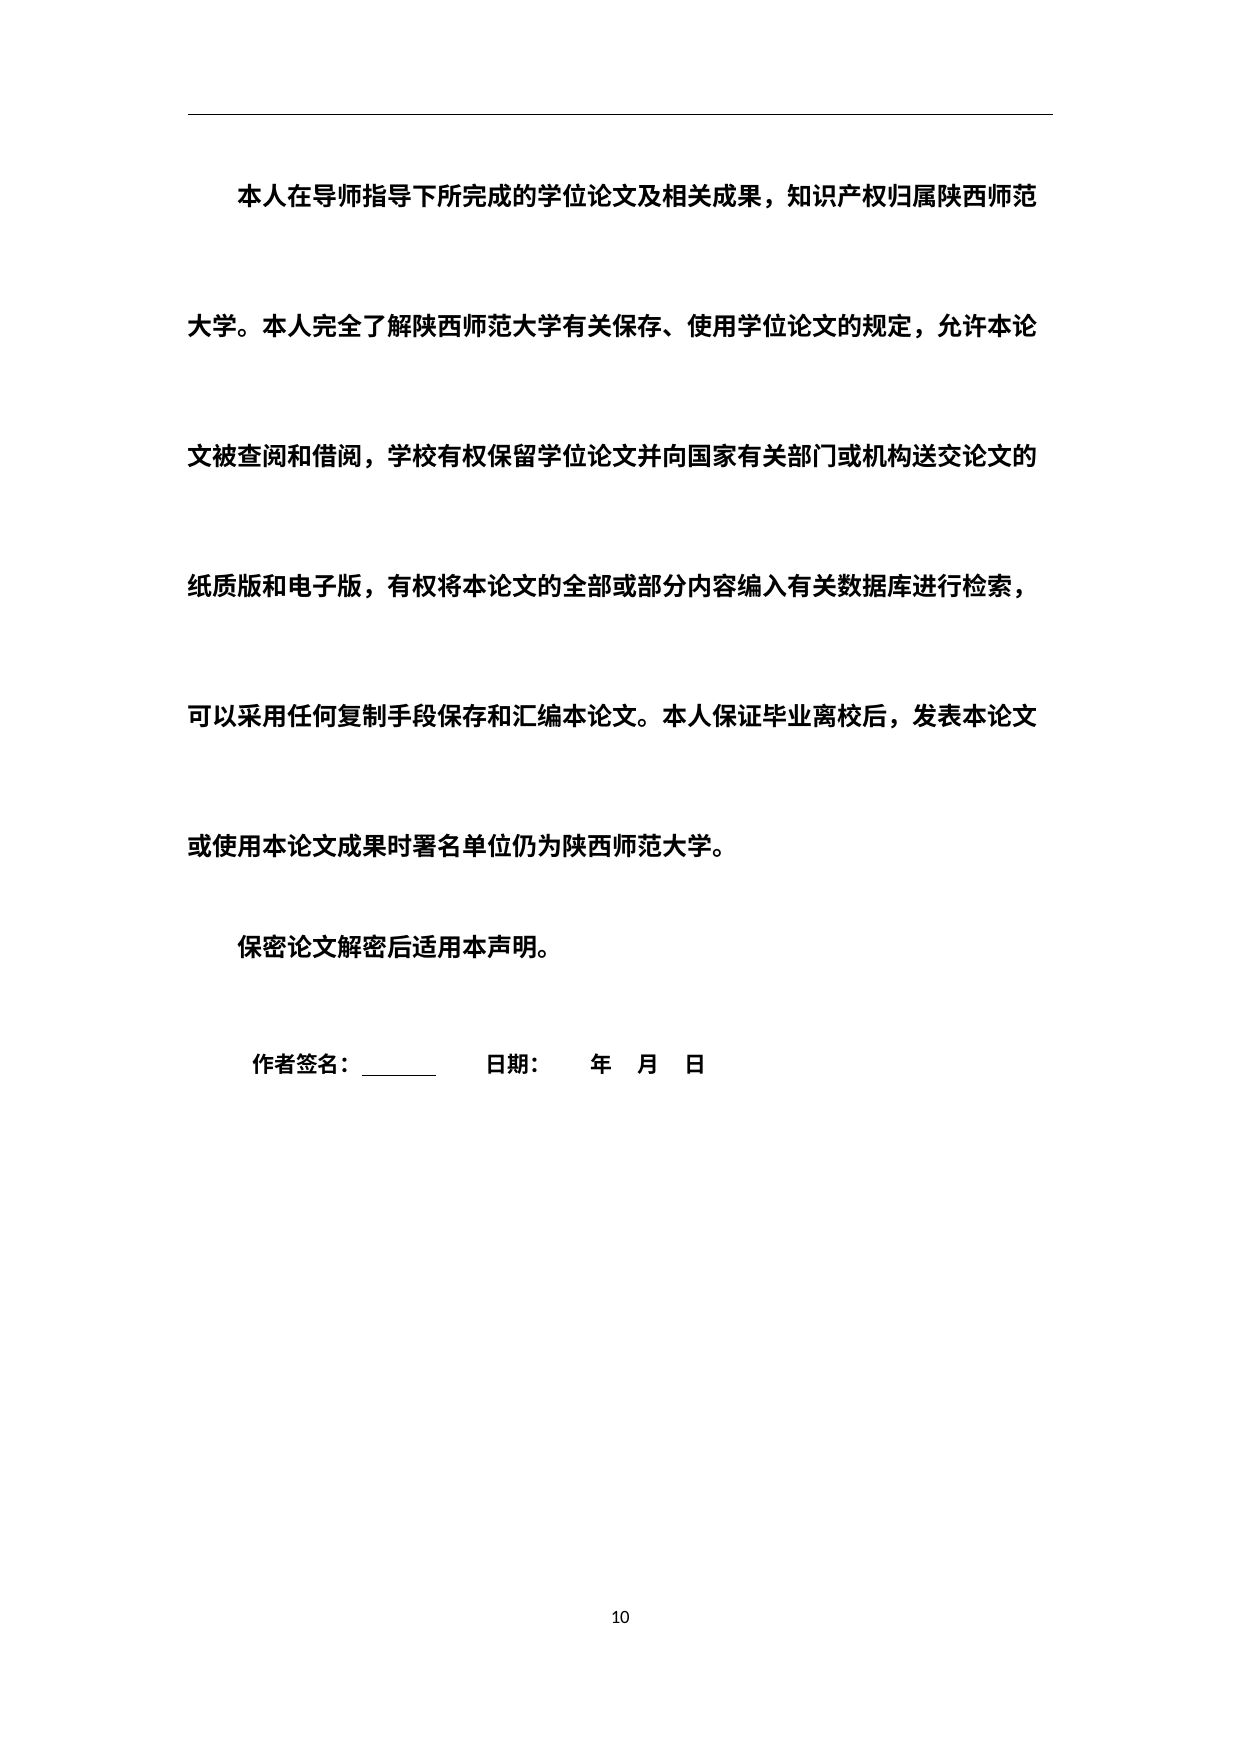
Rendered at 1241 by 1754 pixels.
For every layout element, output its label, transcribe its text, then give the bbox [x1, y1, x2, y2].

text 本人在导师指导下所完成的学位论文及相关成果，知识产权归属陕西师范大学。本人完全了解陕西师范大学有关保存、使用学位论文的规定，允许本论文被查阅和借阅，学校有权保留学位论文并向国家有关部门或机构送交论文的纸质版和电子版，有权将本论文的全部或部分内容编入有关数据库进行检索，可以采用任何复制手段保存和汇编本论文。本人保证毕业离校后，发表本论文或使用本论文成果时署名单位仍为陕西师范大学。 [187, 162, 1053, 877]
text 作者签名： 日期： 年 月 日 [187, 1047, 1053, 1079]
text 保密论文解密后适用本声明。 [187, 913, 1053, 978]
